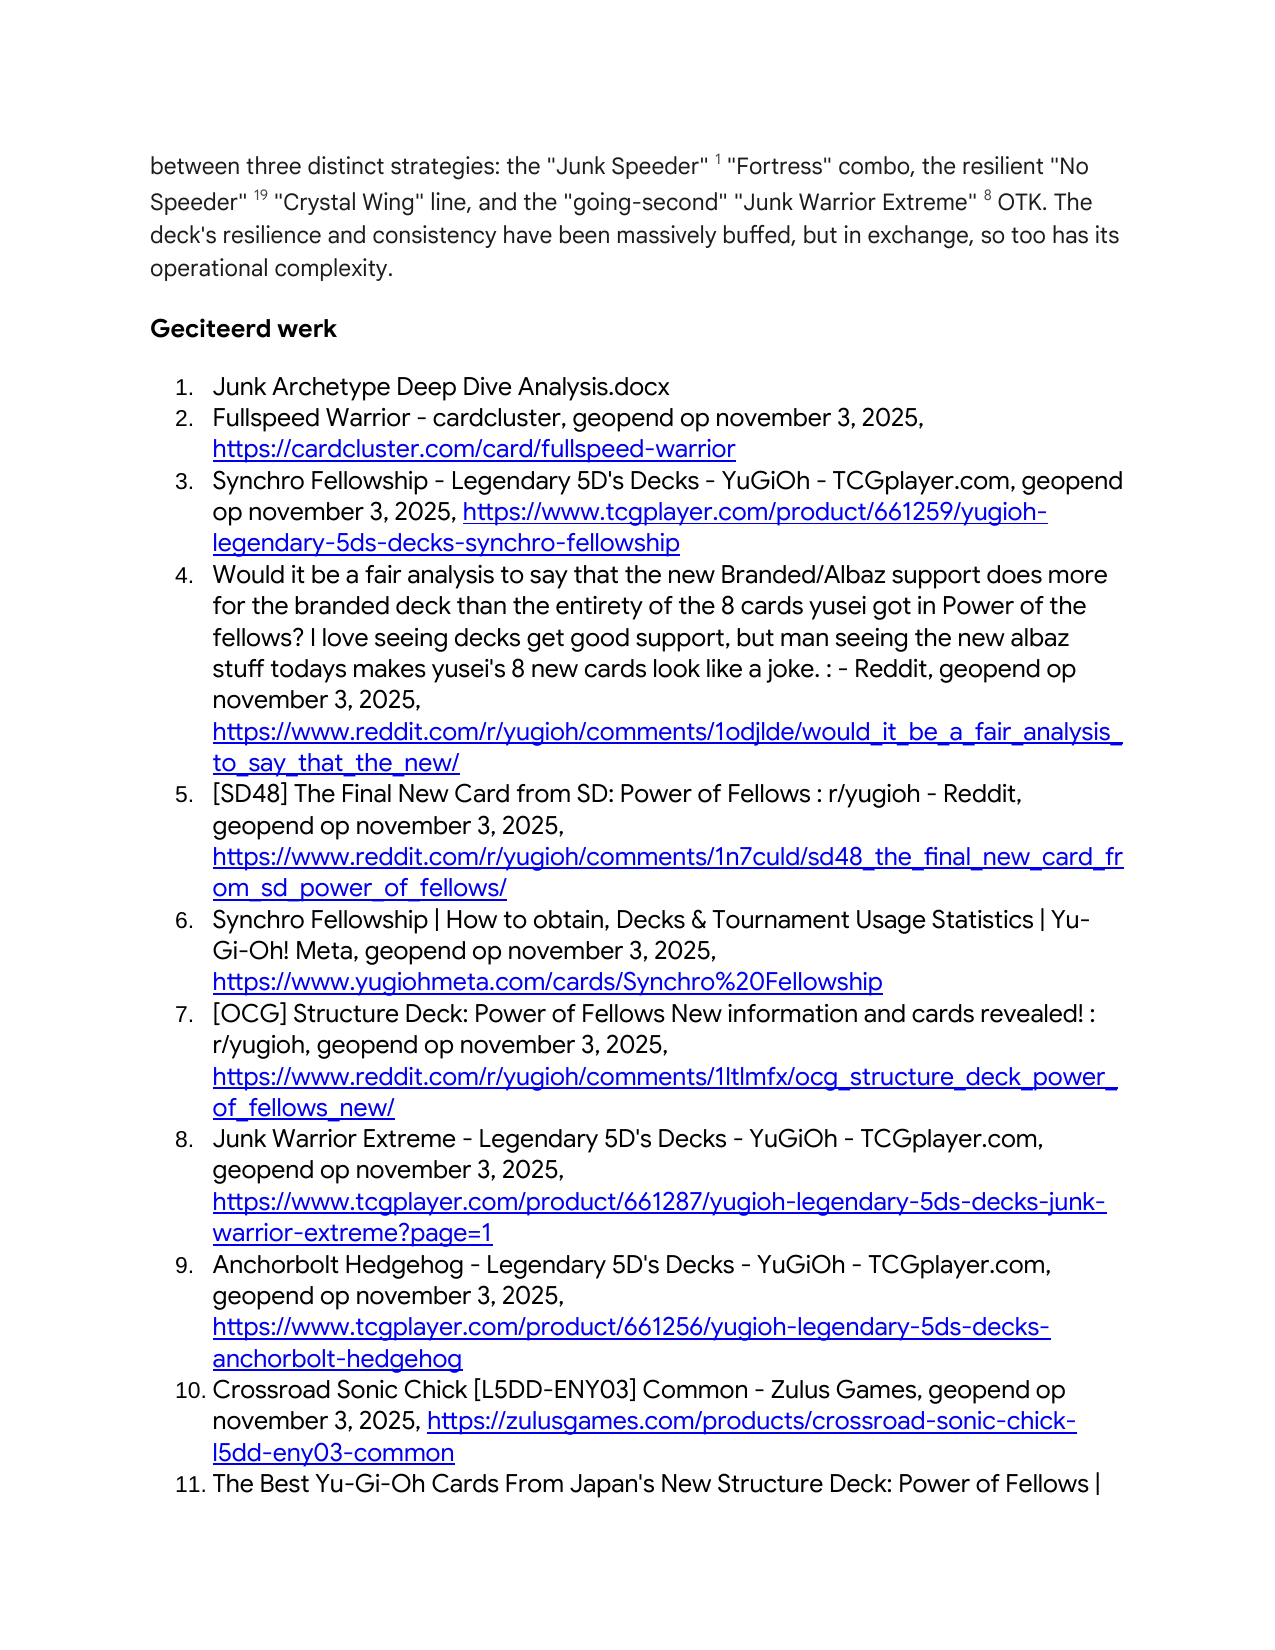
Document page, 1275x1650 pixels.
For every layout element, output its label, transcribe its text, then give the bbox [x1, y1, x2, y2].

list Would it be a fair analysis to say that the new Branded/Albaz support does more for the branded deck than the entirety of the 8 cards yusei got in Power of the fellows? I love seeing decks get good support, but man seeing the new albaz stuff todays makes yusei's 8 new cards look like a joke. : - Reddit, geopend op november 3, 2025, https://www.reddit.com/r/yugioh/comments/1odjlde/would_it_be_a_fair_analysis_to_say_that_the_new/ [175, 559, 1125, 778]
list Synchro Fellowship - Legendary 5D's Decks - YuGiOh - TCGplayer.com, geopend op november 3, 2025, https://www.tcgplayer.com/product/661259/yugioh-legendary-5ds-decks-synchro-fellowship [175, 465, 1125, 559]
subtitle Geciteerd werk [150, 313, 1125, 344]
list Fullspeed Warrior - cardcluster, geopend op november 3, 2025, https://cardcluster.com/card/fullspeed-warrior [175, 402, 1125, 465]
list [175, 1468, 1125, 1500]
list Crossroad Sonic Chick [L5DD-ENY03] Common - Zulus Games, geopend op november 3, 2025, https://zulusgames.com/products/crossroad-sonic-chick-l5dd-eny03-common [175, 1374, 1125, 1468]
list Junk Archetype Deep Dive Analysis.docx [175, 371, 1125, 402]
list Junk Warrior Extreme - Legendary 5D's Decks - YuGiOh - TCGplayer.com, geopend op november 3, 2025, https://www.tcgplayer.com/product/661287/yugioh-legendary-5ds-decks-junk-warrior-extreme?page=1 [175, 1123, 1125, 1249]
list [SD48] The Final New Card from SD: Power of Fellows : r/yugioh - Reddit, geopend op november 3, 2025, https://www.reddit.com/r/yugioh/comments/1n7culd/sd48_the_final_new_card_from_sd_power_of_fellows/ [175, 778, 1125, 904]
list Anchorbolt Hedgehog - Legendary 5D's Decks - YuGiOh - TCGplayer.com, geopend op november 3, 2025, https://www.tcgplayer.com/product/661256/yugioh-legendary-5ds-decks-anchorbolt-hedgehog [175, 1249, 1125, 1374]
list Synchro Fellowship | How to obtain, Decks & Tournament Usage Statistics | Yu-Gi-Oh! Meta, geopend op november 3, 2025, https://www.yugiohmeta.com/cards/Synchro%20Fellowship [175, 904, 1125, 998]
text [150, 150, 1125, 282]
list [OCG] Structure Deck: Power of Fellows New information and cards revealed! : r/yugioh, geopend op november 3, 2025, https://www.reddit.com/r/yugioh/comments/1ltlmfx/ocg_structure_deck_power_of_fellows_new/ [175, 998, 1125, 1123]
